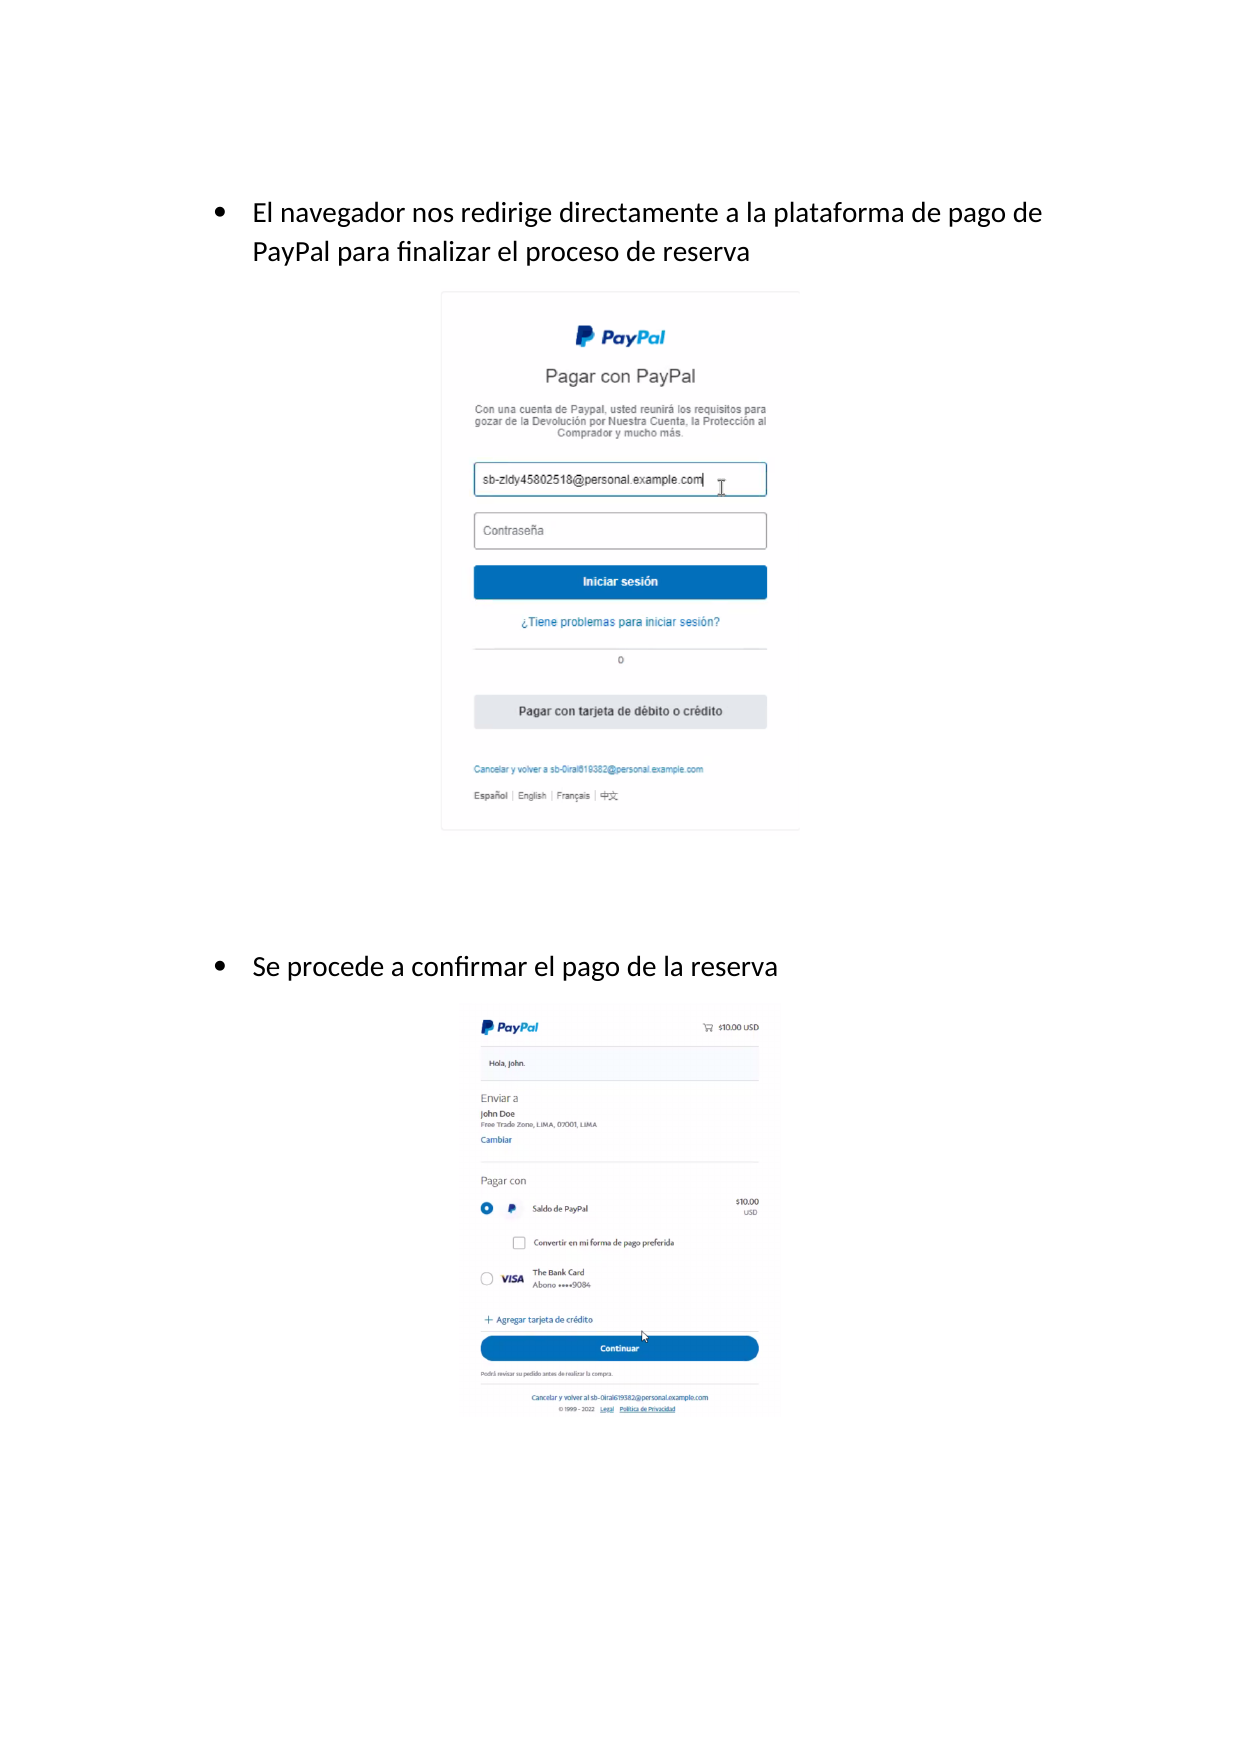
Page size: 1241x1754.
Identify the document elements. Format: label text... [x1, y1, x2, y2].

list El navegador nos redirige directamente a la plataforma de pago de PayPal para finalizar el proceso de reserva [215, 194, 1063, 268]
picture [459, 1003, 782, 1417]
picture [440, 288, 800, 836]
list Se procede a confirmar el pago de la reserva [215, 948, 1063, 984]
